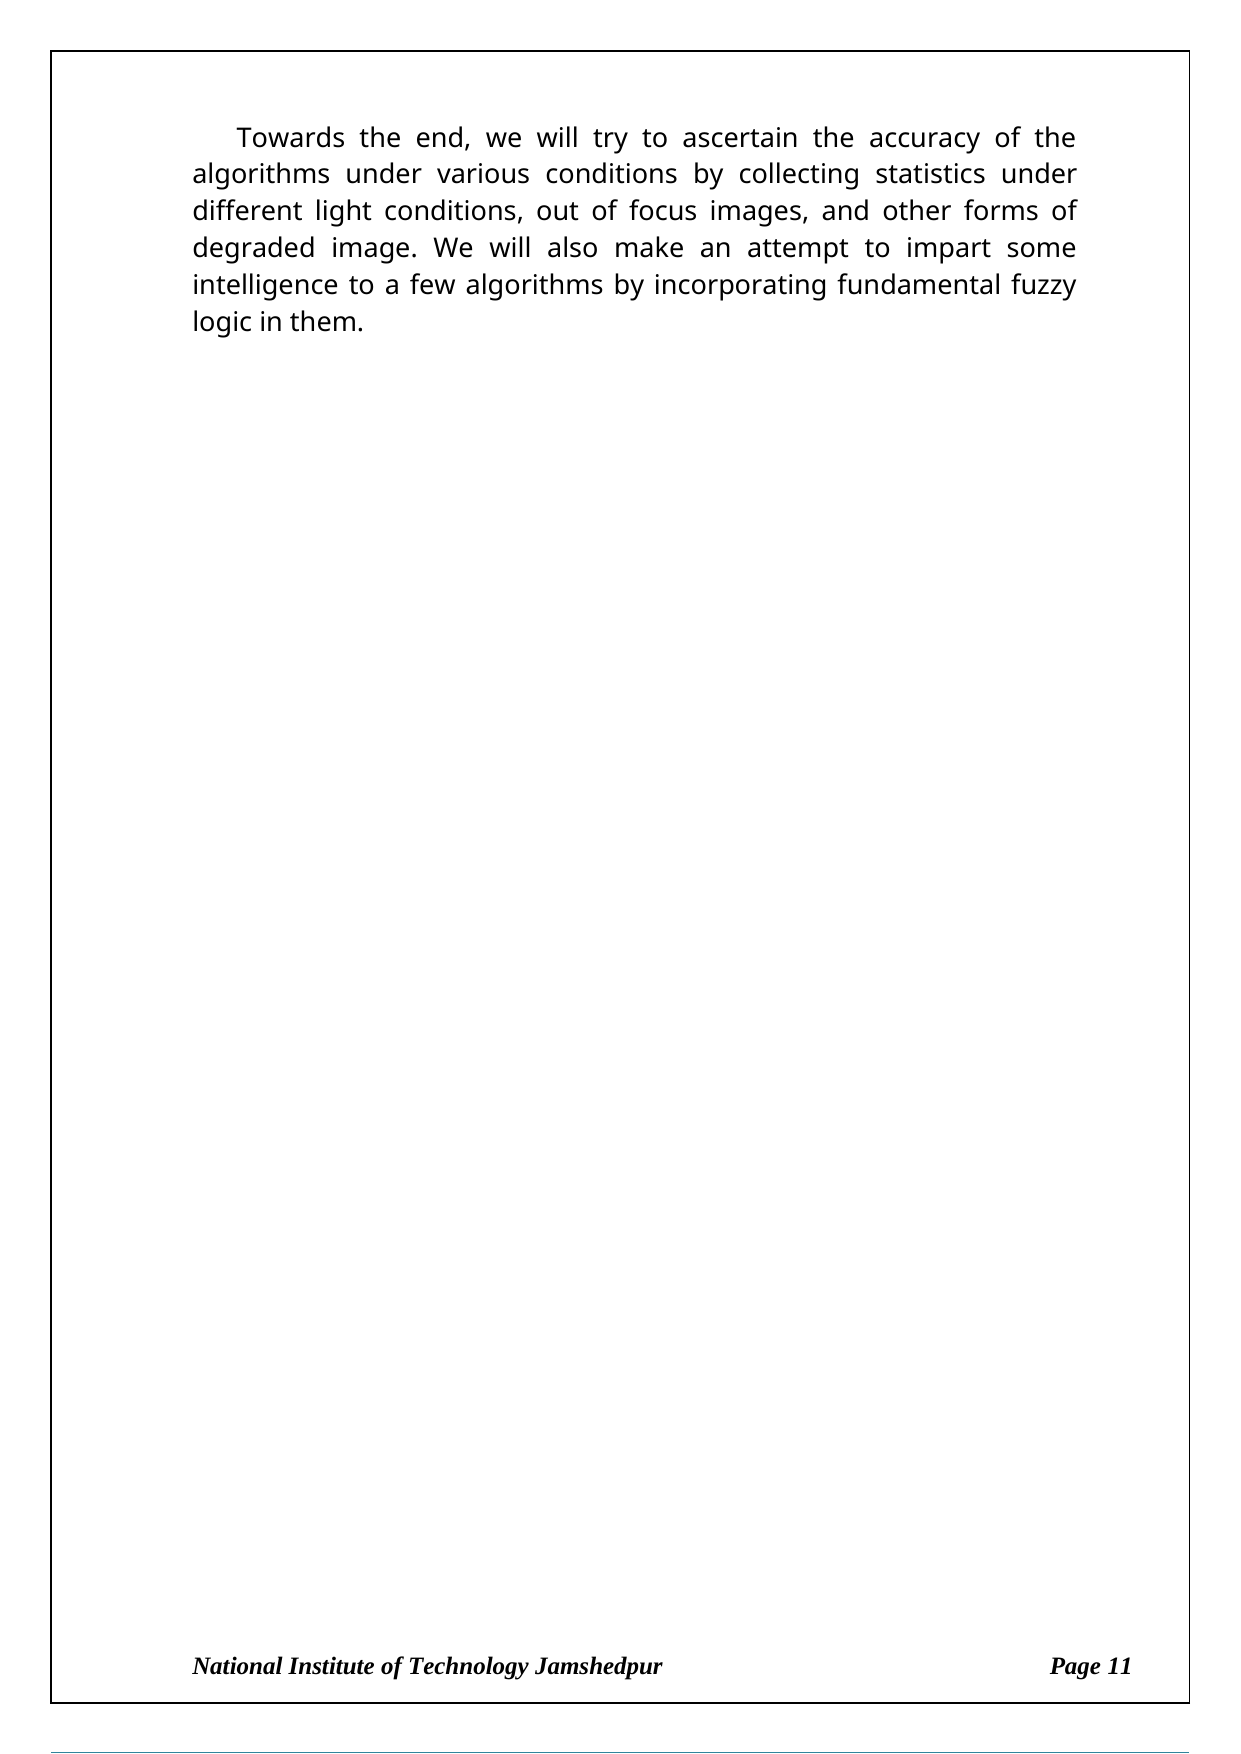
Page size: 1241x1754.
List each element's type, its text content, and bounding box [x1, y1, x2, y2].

text Towards the end, we will try to ascertain the accuracy of the algorithms under various conditions by collecting statistics under different light conditions, out of focus images, and other forms of degraded image. We will also make an attempt to impart some intelligence to a few algorithms by incorporating fundamental fuzzy logic in them. [192, 118, 1078, 339]
